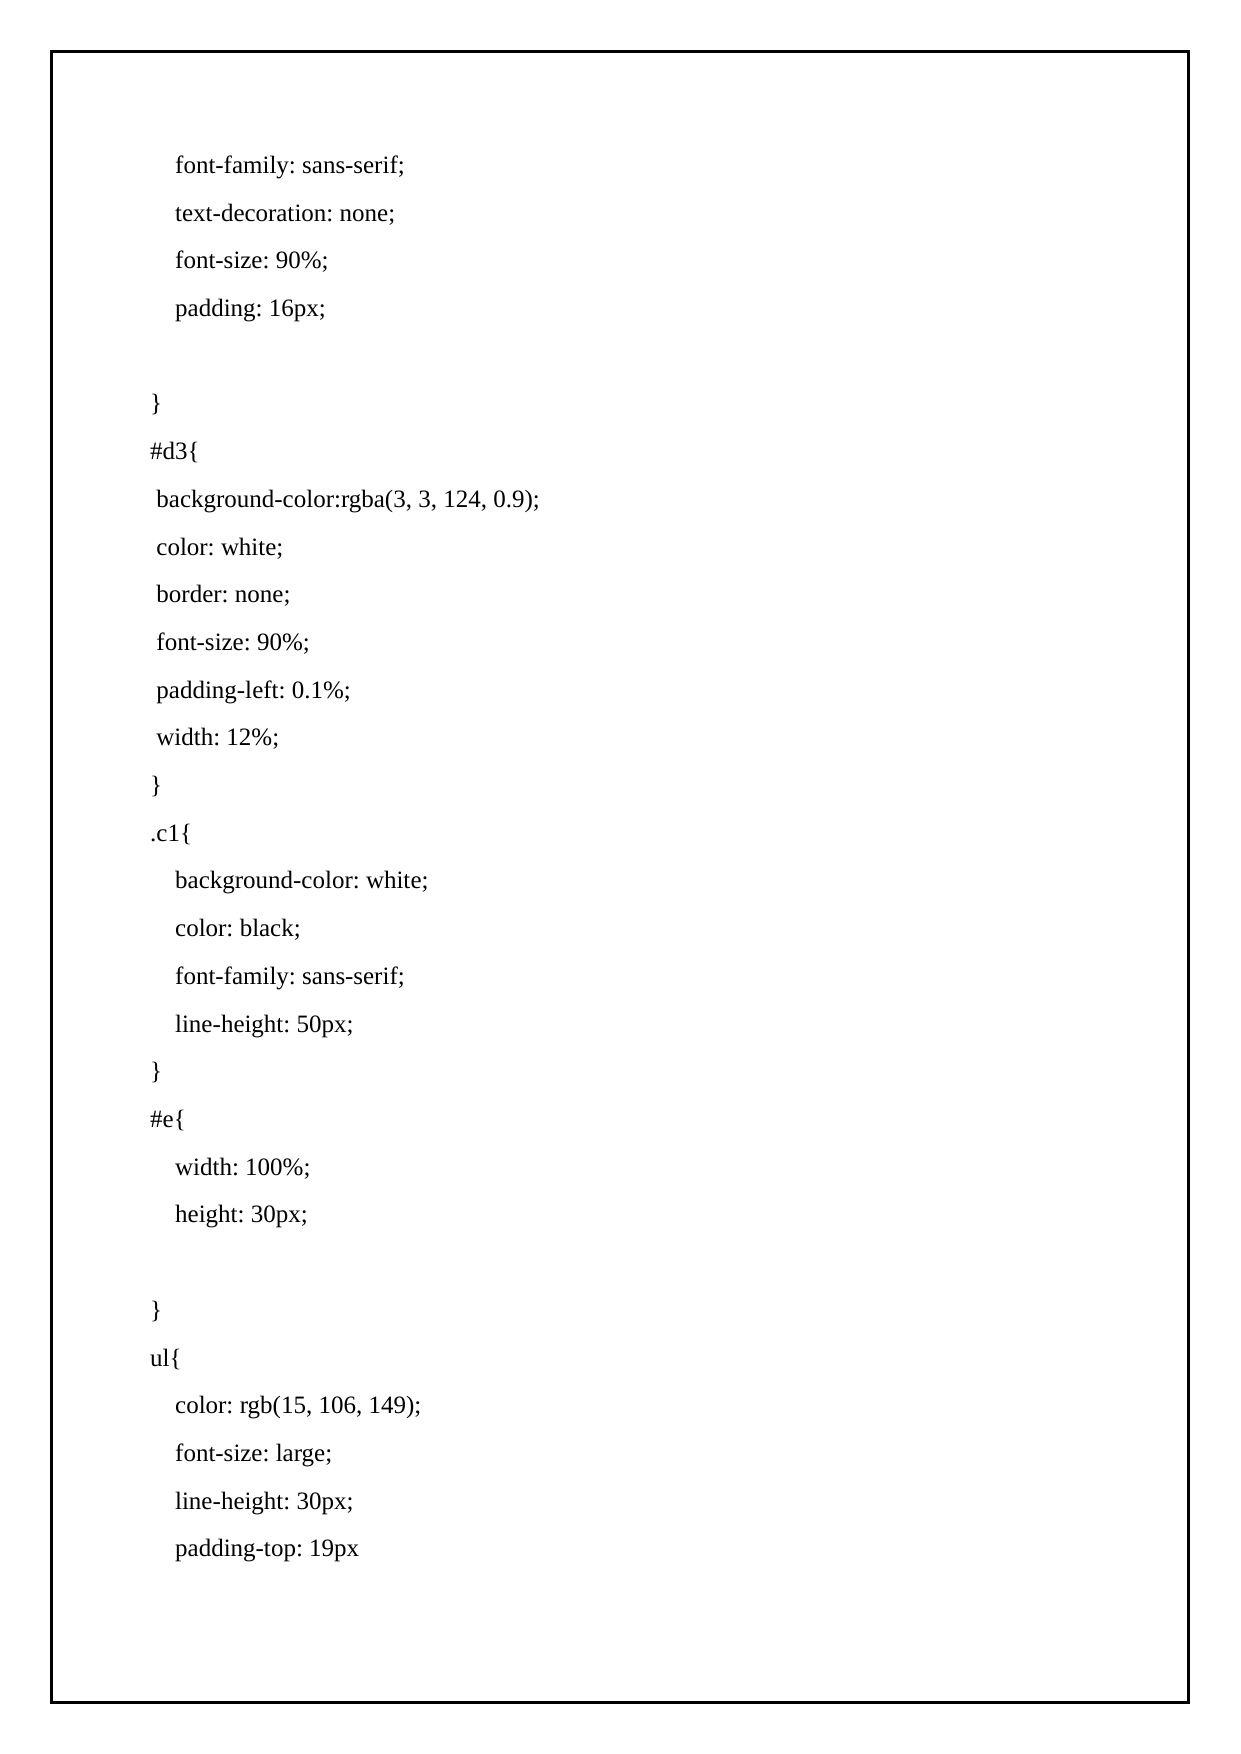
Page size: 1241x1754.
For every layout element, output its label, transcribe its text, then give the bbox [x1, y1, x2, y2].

text color: rgb(15, 106, 149); [150, 1390, 1090, 1419]
text font-size: 90%; [150, 245, 1090, 274]
text text-decoration: none; [150, 198, 1090, 226]
text padding-left: 0.1%; [150, 675, 1090, 703]
text line-height: 30px; [150, 1486, 1090, 1514]
text width: 100%; [150, 1152, 1090, 1181]
text } [150, 1295, 1090, 1324]
text font-size: 90%; [150, 627, 1090, 656]
text #e{ [150, 1104, 1090, 1133]
text } [150, 388, 1090, 417]
text ul{ [150, 1343, 1090, 1371]
text font-family: sans-serif; [150, 961, 1090, 990]
text font-size: large; [150, 1438, 1090, 1467]
text width: 12%; [150, 722, 1090, 751]
text #d3{ [150, 436, 1090, 465]
text background-color: white; [150, 866, 1090, 894]
text padding: 16px; [150, 293, 1090, 322]
text font-family: sans-serif; [150, 150, 1090, 179]
text color: white; [150, 532, 1090, 560]
text } [150, 770, 1090, 799]
text padding-top: 19px [150, 1533, 1090, 1562]
text .c1{ [150, 818, 1090, 847]
text } [150, 1056, 1090, 1085]
text border: none; [150, 579, 1090, 608]
text background-color:rgba(3, 3, 124, 0.9); [150, 484, 1090, 513]
text height: 30px; [150, 1199, 1090, 1228]
text line-height: 50px; [150, 1009, 1090, 1037]
text color: black; [150, 913, 1090, 942]
